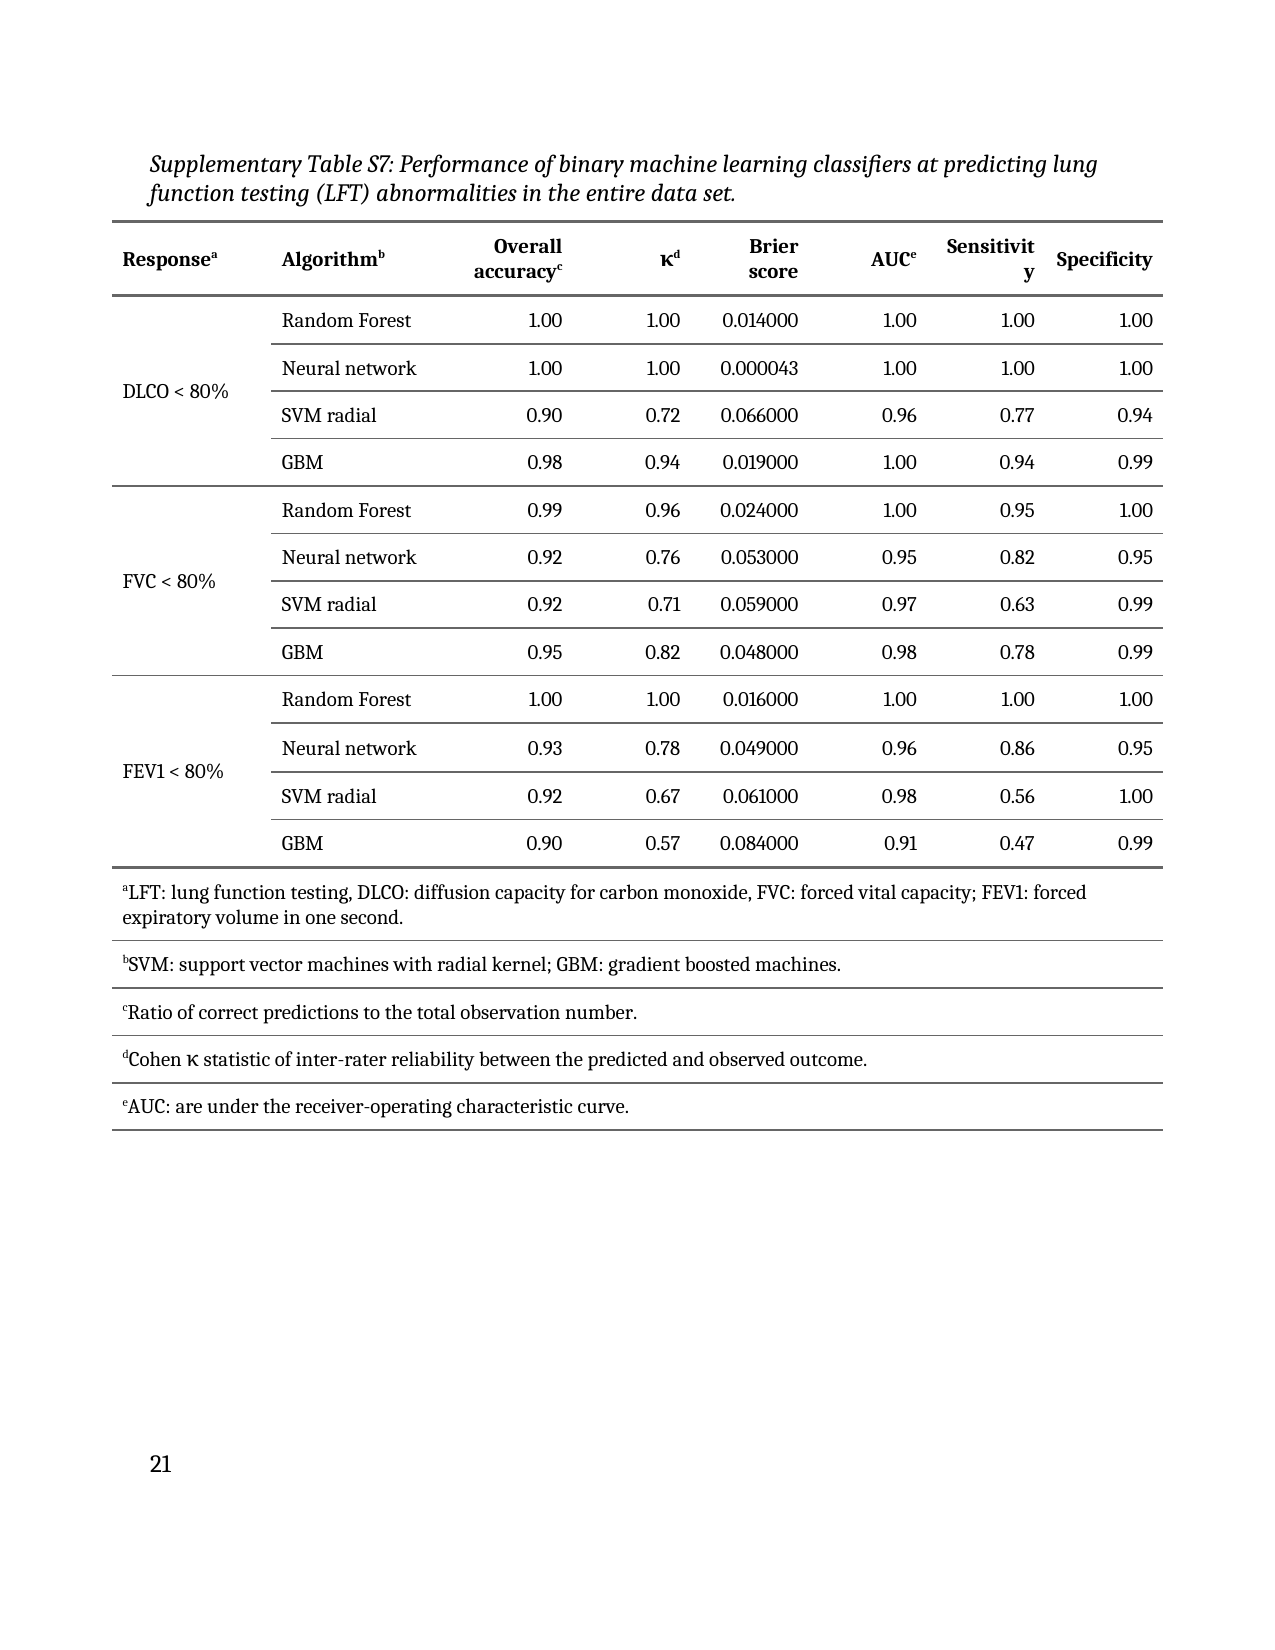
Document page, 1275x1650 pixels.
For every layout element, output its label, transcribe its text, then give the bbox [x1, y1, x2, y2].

table_cell 1.00 [809, 676, 927, 722]
table_cell 1.00 [927, 676, 1045, 722]
table_cell eAUC: are under the receiver-operating characteristic curve. [112, 1084, 1163, 1129]
table_cell Random Forest [271, 676, 454, 722]
table_cell 0.049000 [691, 724, 809, 771]
table_cell 0.86 [927, 724, 1045, 771]
table_cell 1.00 [927, 297, 1045, 343]
table_cell 0.95 [1045, 534, 1163, 580]
table_cell 1.00 [809, 439, 927, 485]
table_cell 0.014000 [691, 297, 809, 343]
table_header AUCe [809, 223, 927, 294]
table_cell 1.00 [1045, 345, 1163, 390]
table_cell 0.96 [809, 392, 927, 438]
table_cell FVC < 80% [112, 487, 271, 675]
table_cell 0.94 [573, 439, 691, 485]
table_cell 0.47 [927, 820, 1045, 866]
table_cell bSVM: support vector machines with radial kernel; GBM: gradient boosted machines. [112, 941, 1163, 987]
table_cell 0.91 [809, 820, 927, 866]
table_cell GBM [271, 820, 454, 866]
table_cell 0.98 [454, 439, 573, 485]
table_cell 1.00 [1045, 676, 1163, 722]
table_cell 0.57 [573, 820, 691, 866]
table_cell 0.82 [573, 629, 691, 675]
table_cell GBM [271, 629, 454, 675]
table_cell cRatio of correct predictions to the total observation number. [112, 989, 1163, 1034]
table_cell dCohen κ statistic of inter-rater reliability between the predicted and observed outcome. [112, 1036, 1163, 1082]
table_cell Random Forest [271, 297, 454, 343]
table_cell aLFT: lung function testing, DLCO: diffusion capacity for carbon monoxide, FVC: forced vital capacity; FEV1: forced expiratory volume in one second. [112, 869, 1163, 940]
table_cell 1.00 [573, 297, 691, 343]
table_cell 0.92 [454, 582, 573, 627]
table_cell 1.00 [809, 345, 927, 390]
table_cell 0.94 [1045, 392, 1163, 438]
table_cell DLCO < 80% [112, 297, 271, 485]
table_header Sensitivity [927, 223, 1045, 294]
table_cell 0.061000 [691, 773, 809, 818]
table_cell 0.92 [454, 773, 573, 818]
table_cell 1.00 [454, 676, 573, 722]
text Supplementary Table S7: Performance of binary machine learning classifiers at predicting lung function testing (LFT) abnormalities in the entire data set. [150, 150, 1125, 207]
table_cell 1.00 [1045, 487, 1163, 532]
table_cell 0.016000 [691, 676, 809, 722]
table_cell 0.053000 [691, 534, 809, 580]
table_cell 0.96 [809, 724, 927, 771]
table_cell 0.99 [1045, 439, 1163, 485]
table_cell 0.019000 [691, 439, 809, 485]
table_cell 0.96 [573, 487, 691, 532]
table_cell Random Forest [271, 487, 454, 532]
table_cell 0.95 [1045, 724, 1163, 771]
table_cell 0.90 [454, 820, 573, 866]
table_cell 0.99 [1045, 629, 1163, 675]
table_cell 0.024000 [691, 487, 809, 532]
table_cell 0.72 [573, 392, 691, 438]
table_cell 0.97 [809, 582, 927, 627]
table_cell 1.00 [1045, 773, 1163, 818]
table_cell 0.95 [927, 487, 1045, 532]
table_cell 0.99 [1045, 820, 1163, 866]
table_header κd [573, 223, 691, 294]
table_cell 0.066000 [691, 392, 809, 438]
table_header Overall accuracyc [454, 223, 573, 294]
table_cell 0.76 [573, 534, 691, 580]
table_header Specificity [1045, 223, 1163, 294]
table_cell Neural network [271, 345, 454, 390]
table_header Brier score [691, 223, 809, 294]
table_cell 1.00 [927, 345, 1045, 390]
table_cell 0.95 [809, 534, 927, 580]
table_cell 0.78 [927, 629, 1045, 675]
table_cell SVM radial [271, 582, 454, 627]
table_cell 0.71 [573, 582, 691, 627]
table_cell 1.00 [573, 676, 691, 722]
table_cell 0.92 [454, 534, 573, 580]
table_cell 0.000043 [691, 345, 809, 390]
table_cell 0.93 [454, 724, 573, 771]
table_cell 0.99 [454, 487, 573, 532]
table_cell 0.98 [809, 629, 927, 675]
table_cell GBM [271, 439, 454, 485]
table_cell Neural network [271, 724, 454, 771]
table_cell 0.059000 [691, 582, 809, 627]
table_cell 1.00 [454, 345, 573, 390]
table_cell 0.94 [927, 439, 1045, 485]
table_cell 0.82 [927, 534, 1045, 580]
table_cell 0.95 [454, 629, 573, 675]
table_cell 0.99 [1045, 582, 1163, 627]
table_cell 1.00 [809, 487, 927, 532]
table_cell 0.78 [573, 724, 691, 771]
table_cell 0.084000 [691, 820, 809, 866]
table_header Algorithmb [271, 223, 454, 294]
table_cell 1.00 [454, 297, 573, 343]
table_cell Neural network [271, 534, 454, 580]
table_cell SVM radial [271, 392, 454, 438]
table_cell 0.77 [927, 392, 1045, 438]
table_cell 1.00 [809, 297, 927, 343]
table_cell 0.56 [927, 773, 1045, 818]
table_cell 1.00 [573, 345, 691, 390]
table_header Responsea [112, 223, 271, 294]
table_cell 0.67 [573, 773, 691, 818]
table_cell 0.98 [809, 773, 927, 818]
table_cell 0.63 [927, 582, 1045, 627]
table_cell 0.048000 [691, 629, 809, 675]
table_cell FEV1 < 80% [112, 676, 271, 866]
table_cell SVM radial [271, 773, 454, 818]
table_cell 1.00 [1045, 297, 1163, 343]
table_cell 0.90 [454, 392, 573, 438]
